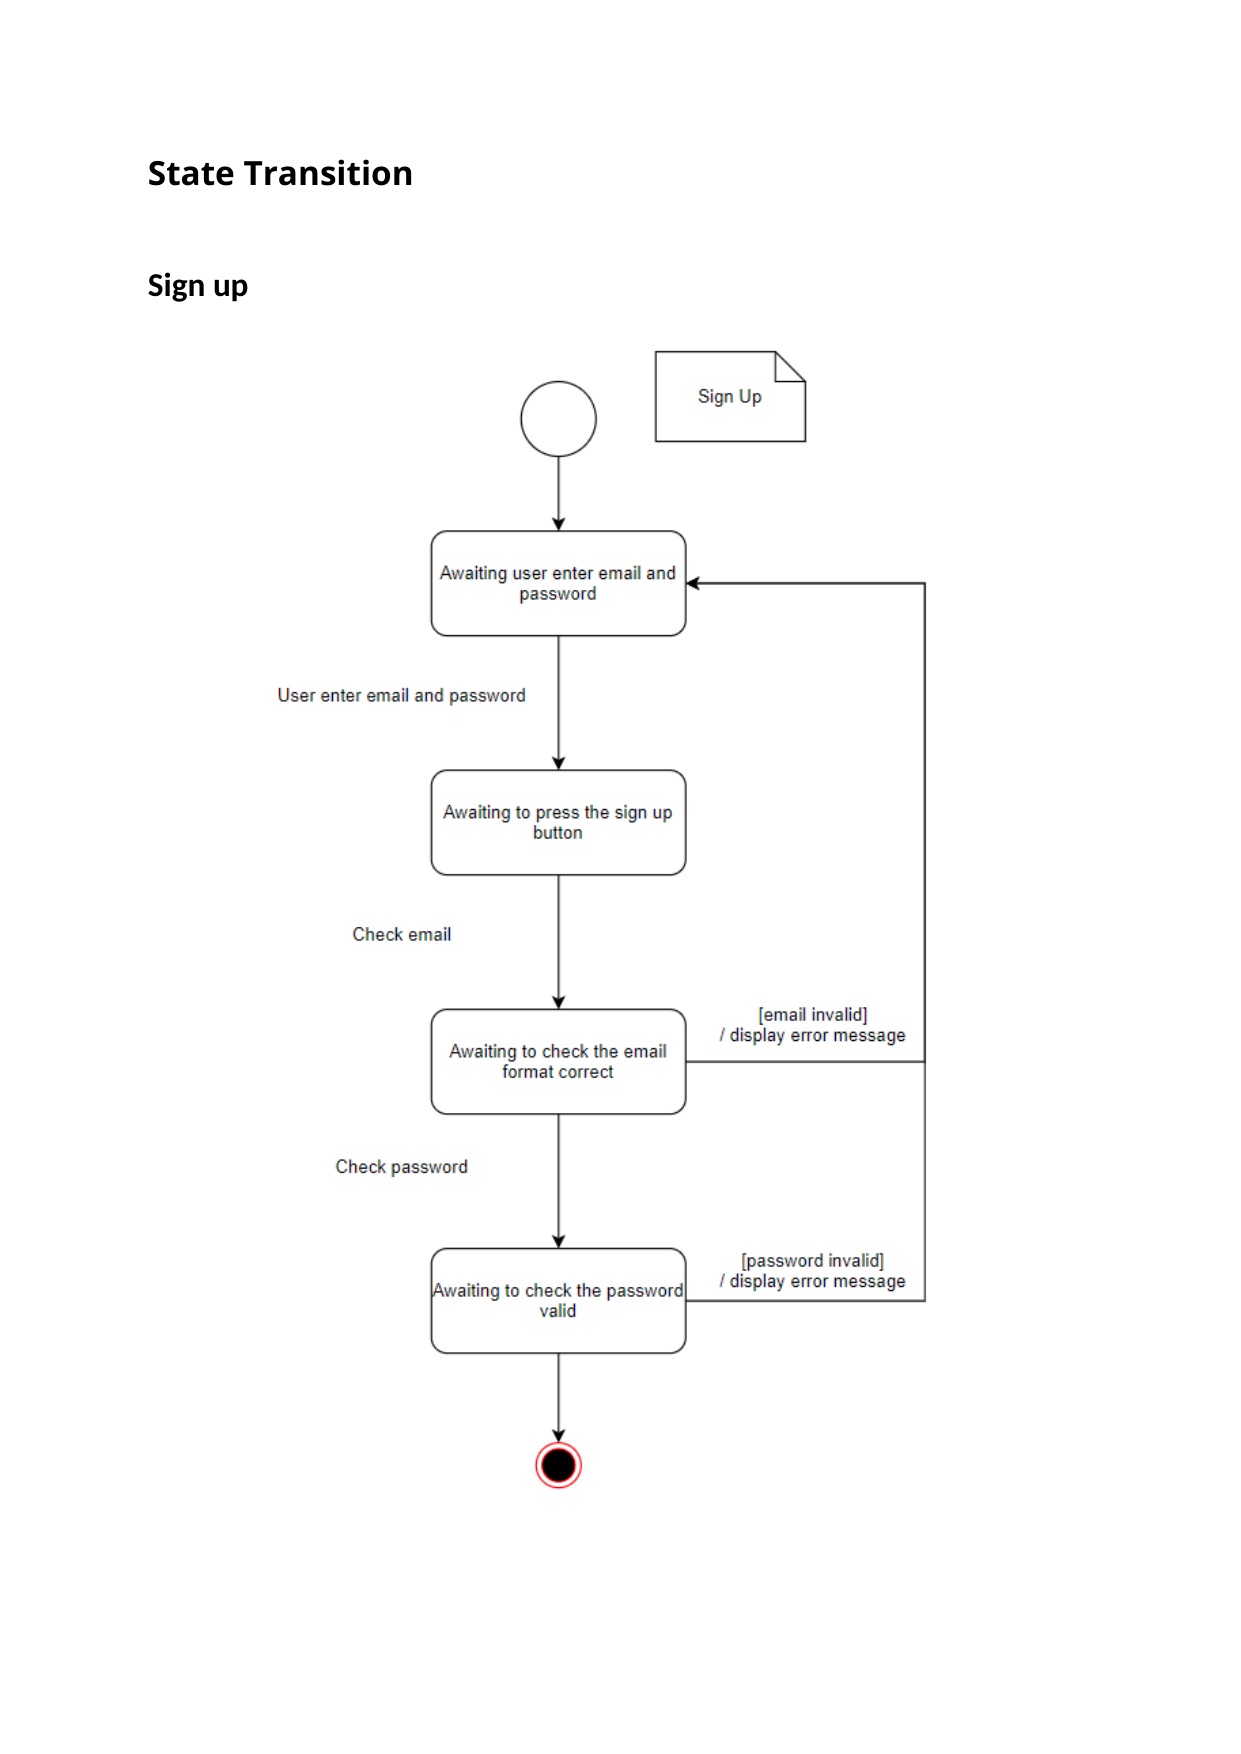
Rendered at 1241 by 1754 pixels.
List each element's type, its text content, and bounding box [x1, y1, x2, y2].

picture [245, 325, 956, 1521]
subtitle State Transition [148, 150, 1053, 195]
subtitle Sign up [148, 264, 1053, 304]
